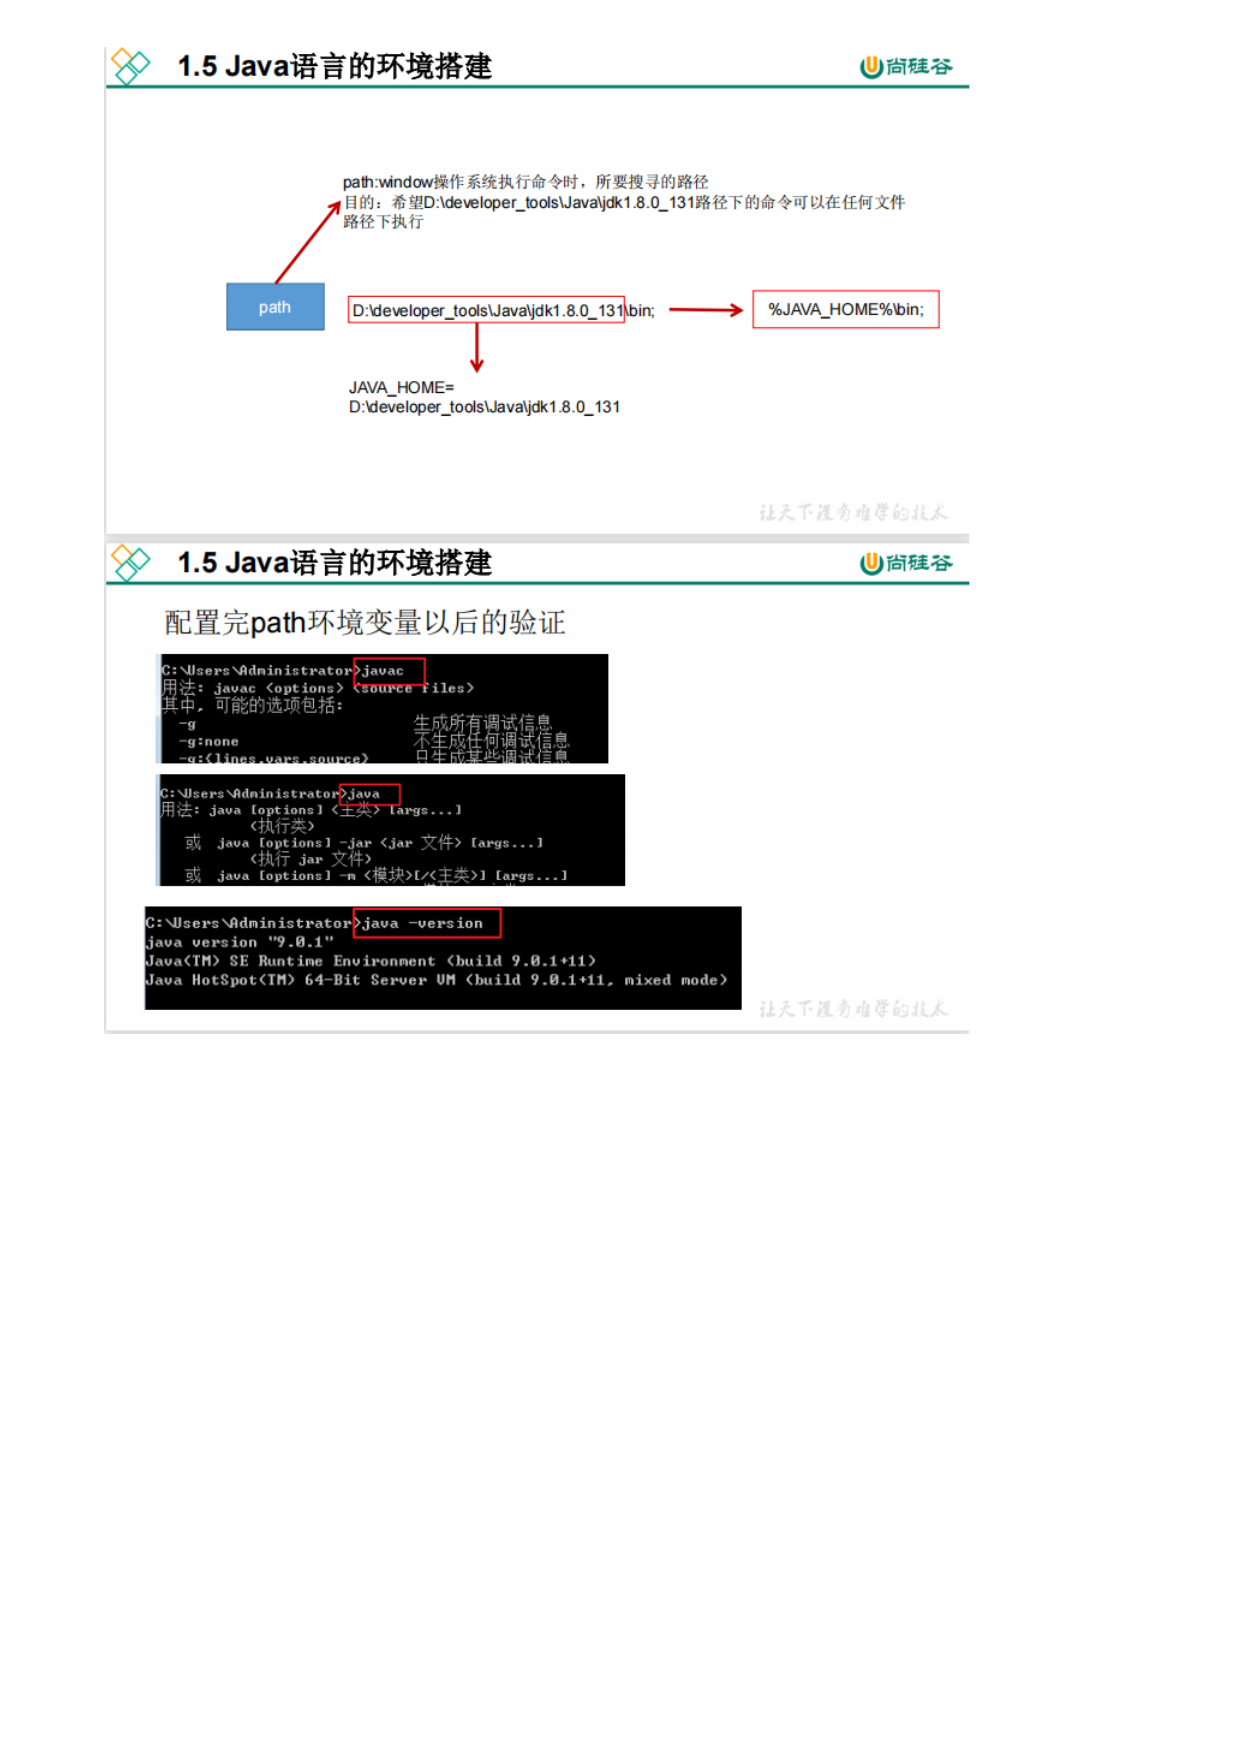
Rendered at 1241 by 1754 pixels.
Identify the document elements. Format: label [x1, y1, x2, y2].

picture [104, 47, 970, 1034]
